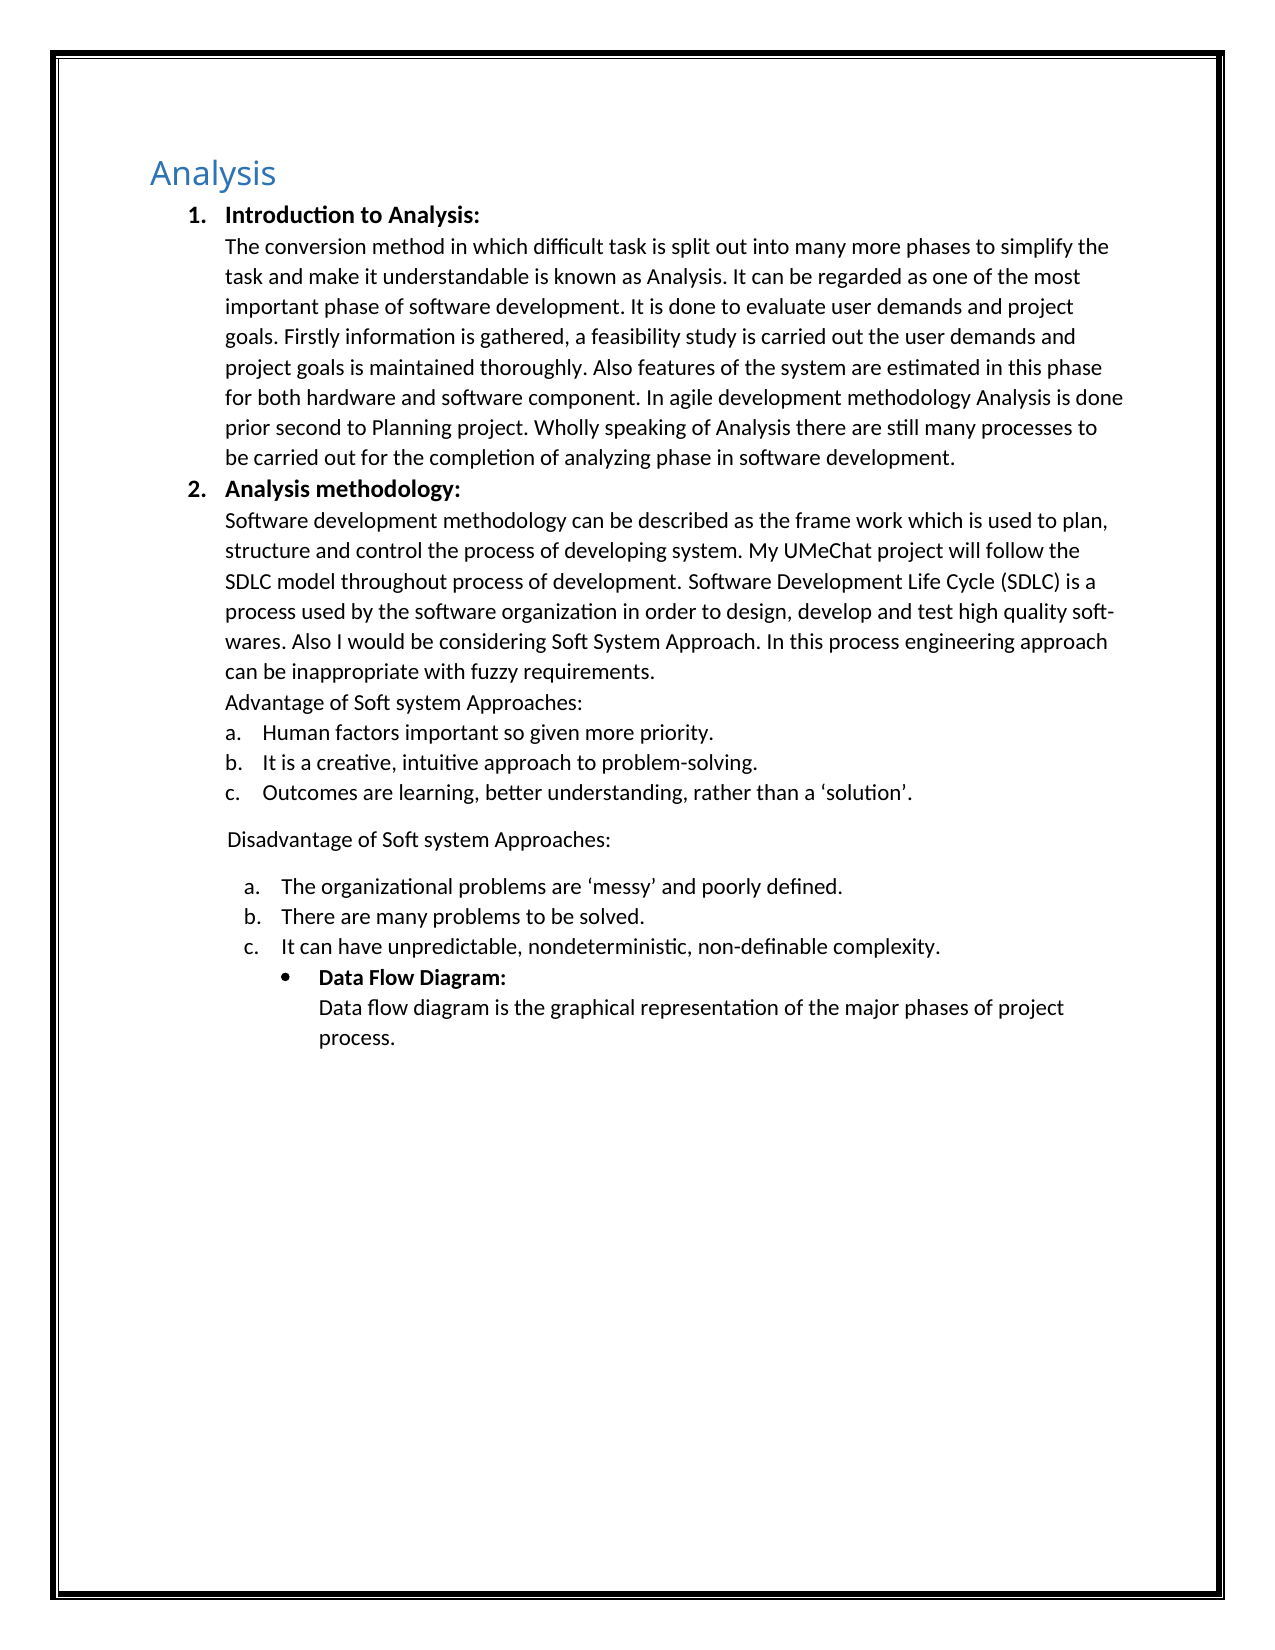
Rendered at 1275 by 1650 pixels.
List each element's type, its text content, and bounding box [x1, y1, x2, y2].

list Advantage of Soft system Approaches: [225, 688, 1125, 716]
list It is a creative, intuitive approach to problem-solving. [225, 748, 1125, 776]
list Analysis methodology: [187, 473, 1125, 504]
list The organizational problems are ‘messy’ and poorly defined. [244, 872, 1125, 900]
text Disadvantage of Soft system Approaches: [150, 825, 1125, 853]
list Outcomes are learning, better understanding, rather than a ‘solution’. [225, 778, 1125, 806]
list The conversion method in which difficult task is split out into many more phases to simplify the task and make it understandable is known as Analysis. It can be regarded as one of the most important phase of software development. It is done to evaluate user demands and project goals. Firstly information is gathered, a feasibility study is carried out the user demands and project goals is maintained thoroughly. Also features of the system are estimated in this phase for both hardware and software component. In agile development methodology Analysis is done prior second to Planning project. Wholly speaking of Analysis there are still many processes to be carried out for the completion of analyzing phase in software development. [225, 232, 1125, 471]
list Data flow diagram is the graphical representation of the major phases of project process. [319, 993, 1125, 1051]
list Introduction to Analysis: [187, 199, 1125, 229]
list There are many problems to be solved. [244, 902, 1125, 930]
subtitle Analysis [150, 150, 1125, 195]
list Software development methodology can be described as the frame work which is used to plan, structure and control the process of developing system. My UMeChat project will follow the SDLC model throughout process of development. Software Development Life Cycle (SDLC) is a process used by the software organization in order to design, develop and test high quality soft-wares. Also I would be considering Soft System Approach. In this process engineering approach can be inappropriate with fuzzy requirements. [225, 506, 1125, 686]
list Human factors important so given more priority. [225, 718, 1125, 746]
list It can have unpredictable, nondeterministic, non-definable complexity. [244, 932, 1125, 961]
list Data Flow Diagram: [281, 963, 1125, 991]
